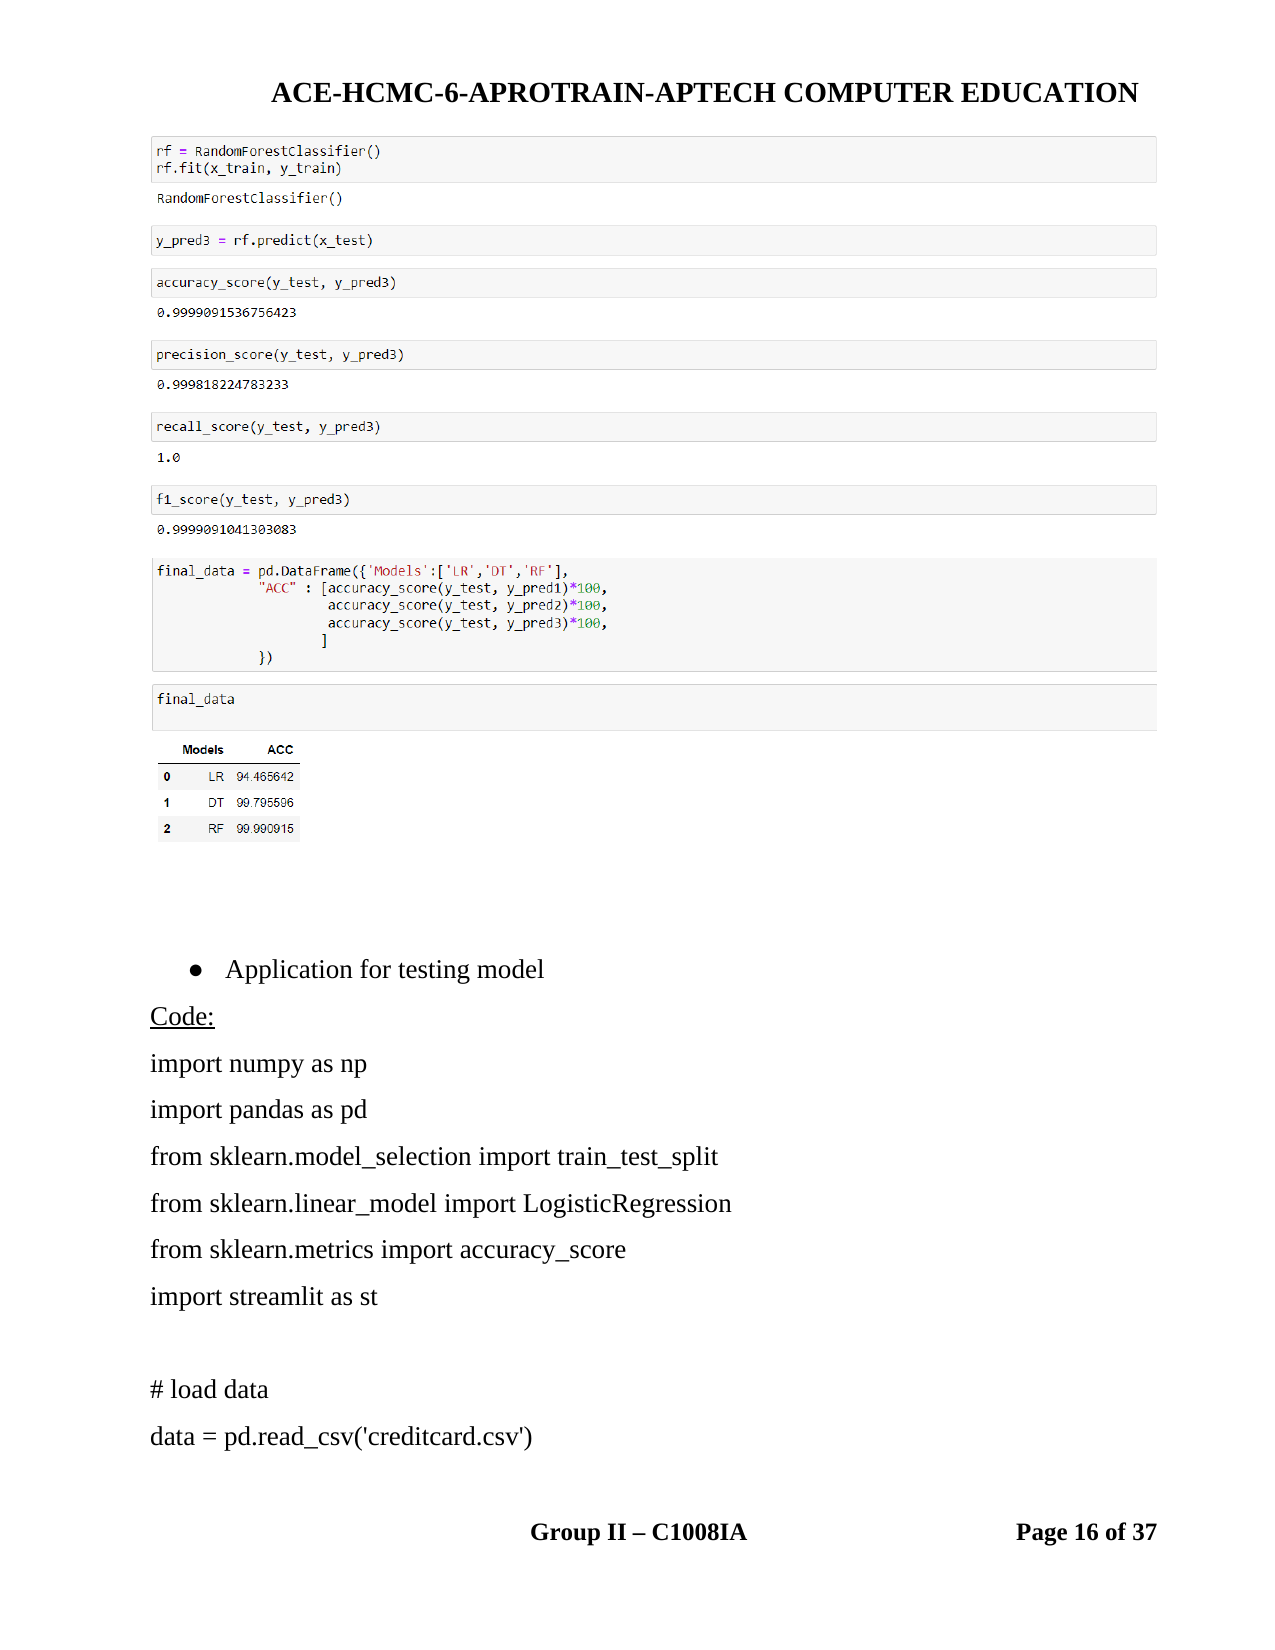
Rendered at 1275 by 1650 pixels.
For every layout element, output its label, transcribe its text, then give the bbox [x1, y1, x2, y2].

text from sklearn.model_selection import train_test_split [150, 1140, 1157, 1171]
picture [150, 136, 1157, 545]
list Application for testing model [187, 954, 1157, 985]
text # load data [150, 1374, 1157, 1405]
text from sklearn.metrics import accuracy_score [150, 1234, 1157, 1265]
text from sklearn.linear_model import LogisticRegression [150, 1187, 1157, 1218]
picture [150, 558, 1157, 847]
text import pandas as pd [150, 1094, 1157, 1125]
text Code: [150, 1000, 1157, 1031]
text import streamlit as st [150, 1280, 1157, 1311]
text data = pd.read_csv('creditcard.csv') [150, 1420, 1157, 1451]
text import numpy as np [150, 1047, 1157, 1078]
